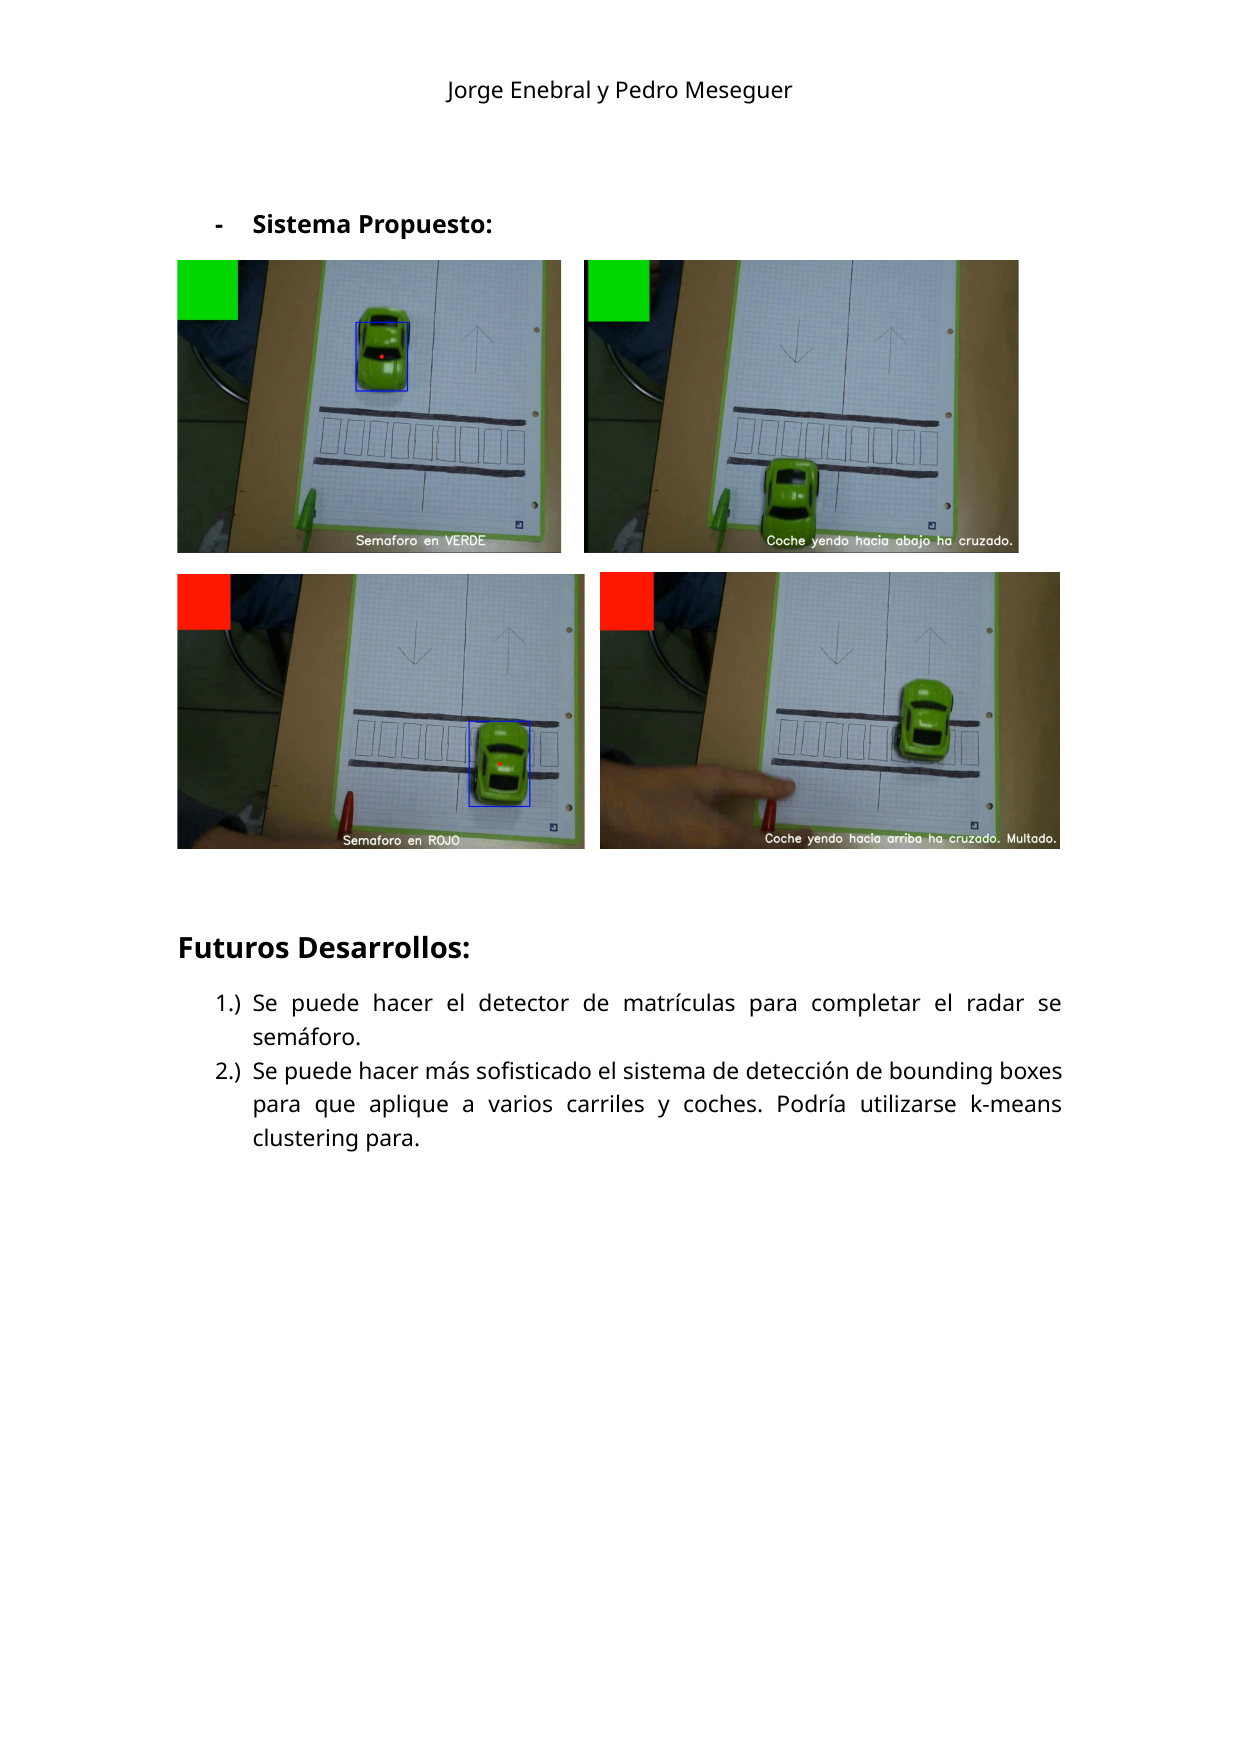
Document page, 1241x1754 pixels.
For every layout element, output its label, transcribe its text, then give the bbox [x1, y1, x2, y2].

list Sistema Propuesto: [215, 207, 1063, 241]
list Se puede hacer más sofisticado el sistema de detección de bounding boxes para que aplique a varios carriles y coches. Podría utilizarse k-means clustering para. [215, 1055, 1063, 1153]
picture [584, 260, 1019, 553]
list Se puede hacer el detector de matrículas para completar el radar se semáforo. [215, 987, 1063, 1052]
picture [177, 260, 562, 553]
text Futuros Desarrollos: [177, 928, 1063, 967]
picture [600, 572, 1060, 849]
picture [177, 574, 585, 849]
